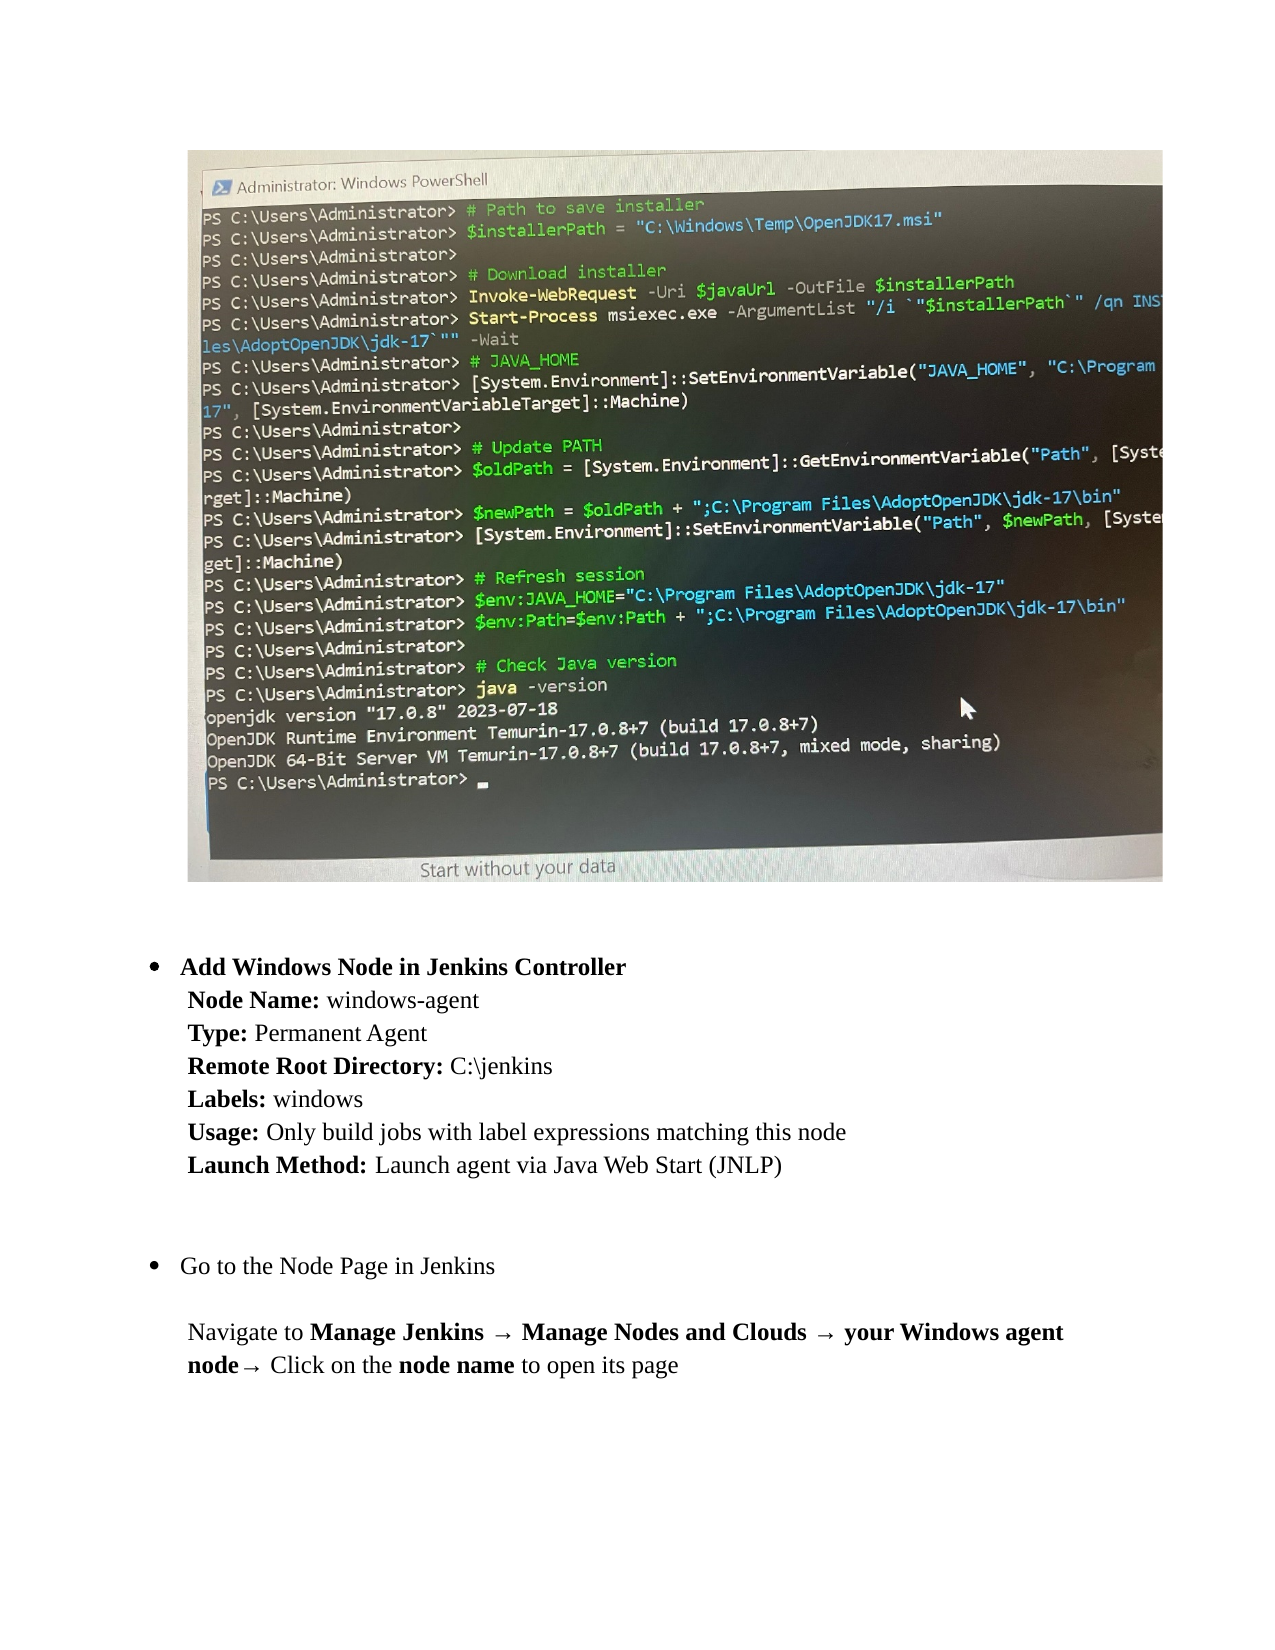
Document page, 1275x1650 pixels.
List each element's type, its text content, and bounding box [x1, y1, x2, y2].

list Remote Root Directory: C:\jenkins [187, 1051, 1125, 1080]
list Labels: windows [187, 1084, 1125, 1113]
list Add Windows Node in Jenkins Controller [150, 952, 1125, 981]
list Go to the Node Page in Jenkins Navigate to Manage Jenkins → Manage Nodes and Clouds → your Windows agent node→ Click on the node name to open its page [150, 1251, 1125, 1379]
list Node Name: windows-agent [187, 985, 1125, 1014]
list Type: Permanent Agent [187, 1018, 1125, 1047]
list Usage: Only build jobs with label expressions matching this node [187, 1117, 1125, 1146]
picture [187, 150, 1163, 882]
list Launch Method: Launch agent via Java Web Start (JNLP) [187, 1150, 1125, 1247]
